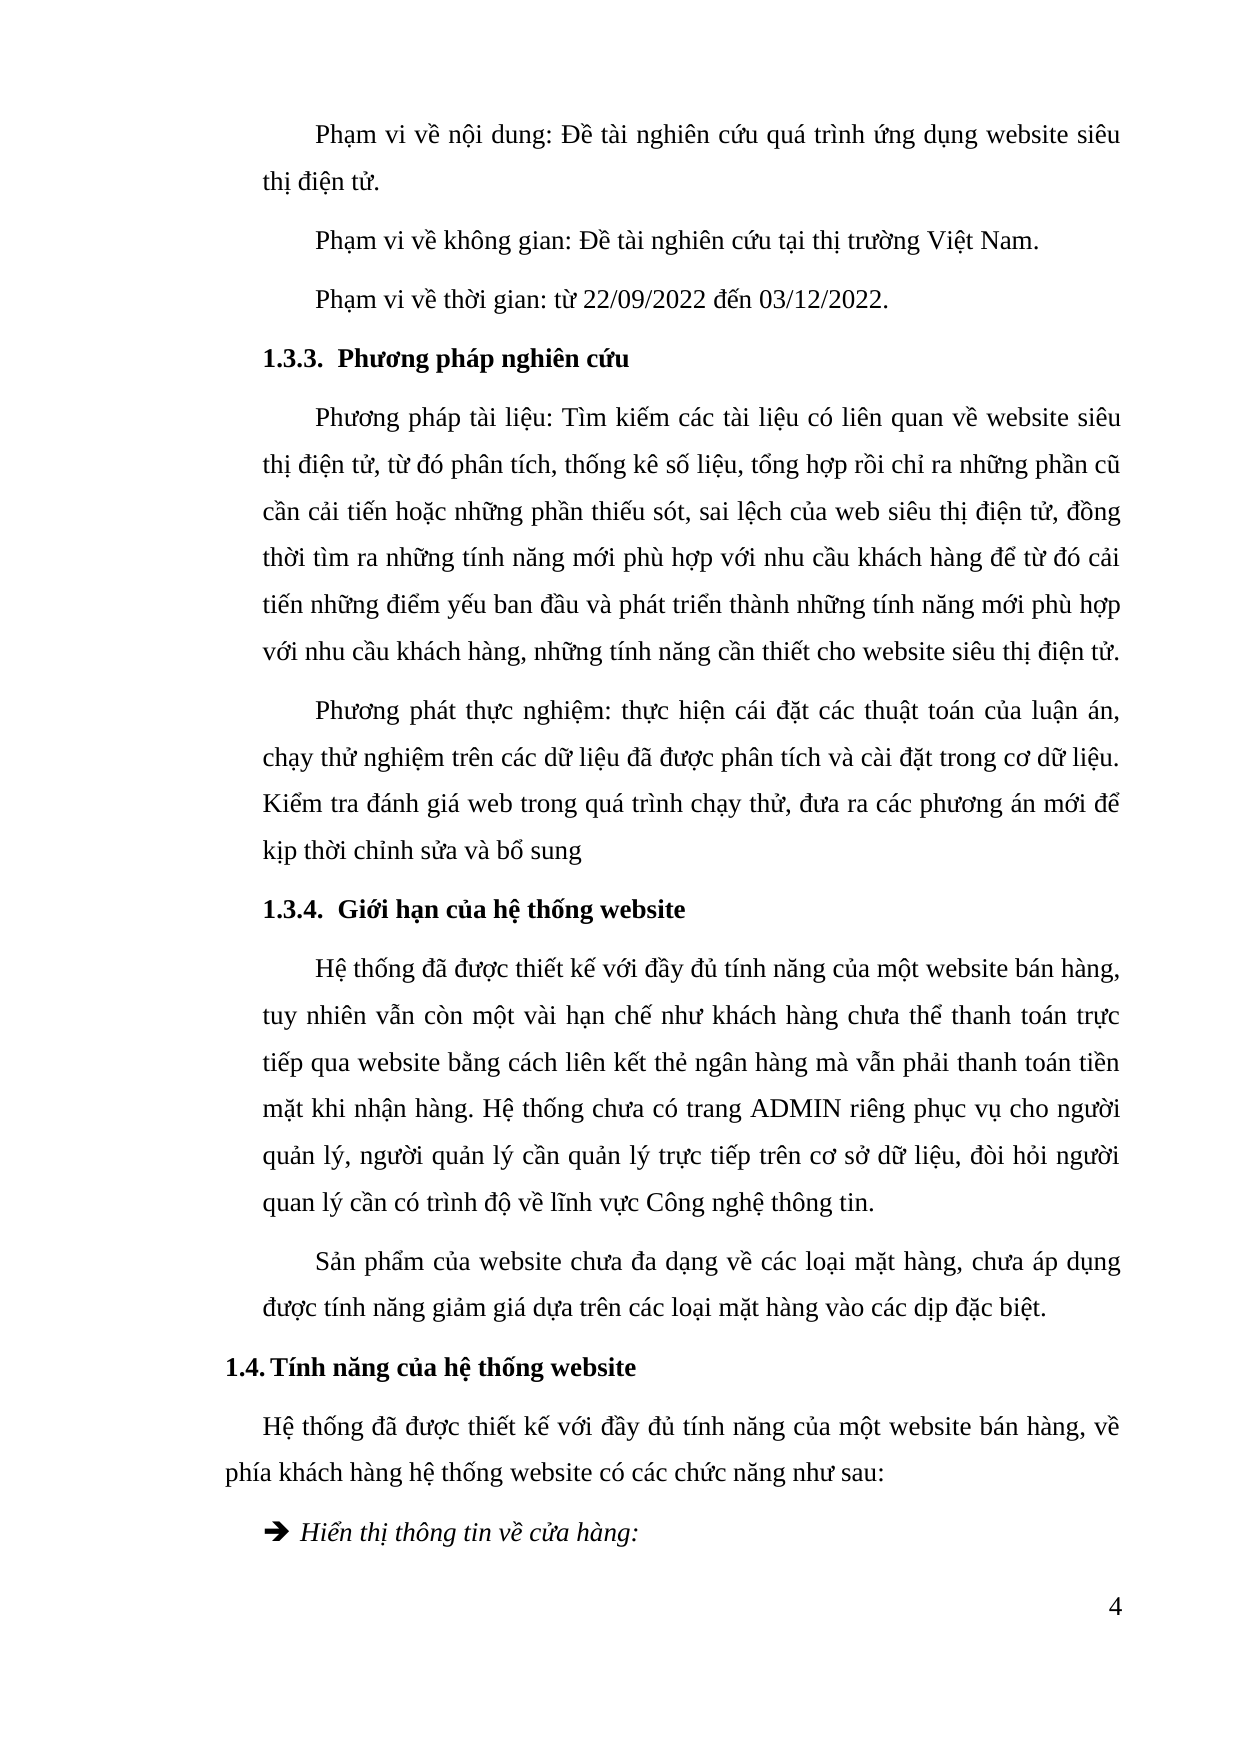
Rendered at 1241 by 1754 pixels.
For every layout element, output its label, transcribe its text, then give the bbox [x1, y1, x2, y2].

list Hiển thị thông tin về cửa hàng: [262, 1516, 1122, 1547]
text Phương phát thực nghiệm: thực hiện cái đặt các thuật toán của luận án, chạy thử nghiệm trên các dữ liệu đã được phân tích và cài đặt trong cơ dữ liệu. Kiểm tra đánh giá web trong quá trình chạy thử, đưa ra các phương án mới để kịp thời chỉnh sửa và bổ sung [262, 694, 1122, 865]
text Phạm vi về không gian: Đề tài nghiên cứu tại thị trường Việt Nam. [315, 224, 1122, 255]
text Hệ thống đã được thiết kế với đầy đủ tính năng của một website bán hàng, tuy nhiên vẫn còn một vài hạn chế như khách hàng chưa thể thanh toán trực tiếp qua website bằng cách liên kết thẻ ngân hàng mà vẫn phải thanh toán tiền mặt khi nhận hàng. Hệ thống chưa có trang ADMIN riêng phục vụ cho người quản lý, người quản lý cần quản lý trực tiếp trên cơ sở dữ liệu, đòi hỏi người quan lý cần có trình độ về lĩnh vực Công nghệ thông tin. [262, 952, 1122, 1217]
list Giới hạn của hệ thống website [262, 893, 1122, 924]
text Phương pháp tài liệu: Tìm kiếm các tài liệu có liên quan về website siêu thị điện tử, từ đó phân tích, thống kê số liệu, tổng hợp rồi chỉ ra những phần cũ cần cải tiến hoặc những phần thiếu sót, sai lệch của web siêu thị điện tử, đồng thời tìm ra những tính năng mới phù hợp với nhu cầu khách hàng để từ đó cải tiến những điểm yếu ban đầu và phát triển thành những tính năng mới phù hợp với nhu cầu khách hàng, những tính năng cần thiết cho website siêu thị điện tử. [262, 401, 1122, 666]
list Tính năng của hệ thống website [225, 1351, 1122, 1382]
text Hệ thống đã được thiết kế với đầy đủ tính năng của một website bán hàng, về phía khách hàng hệ thống website có các chức năng như sau: [225, 1410, 1122, 1488]
list Phương pháp nghiên cứu [262, 342, 1122, 373]
text Phạm vi về thời gian: từ 22/09/2022 đến 03/12/2022. [315, 283, 1122, 314]
text Phạm vi về nội dung: Đề tài nghiên cứu quá trình ứng dụng website siêu thị điện tử. [262, 118, 1122, 196]
text Sản phẩm của website chưa đa dạng về các loại mặt hàng, chưa áp dụng được tính năng giảm giá dựa trên các loại mặt hàng vào các dịp đặc biệt. [262, 1245, 1122, 1323]
